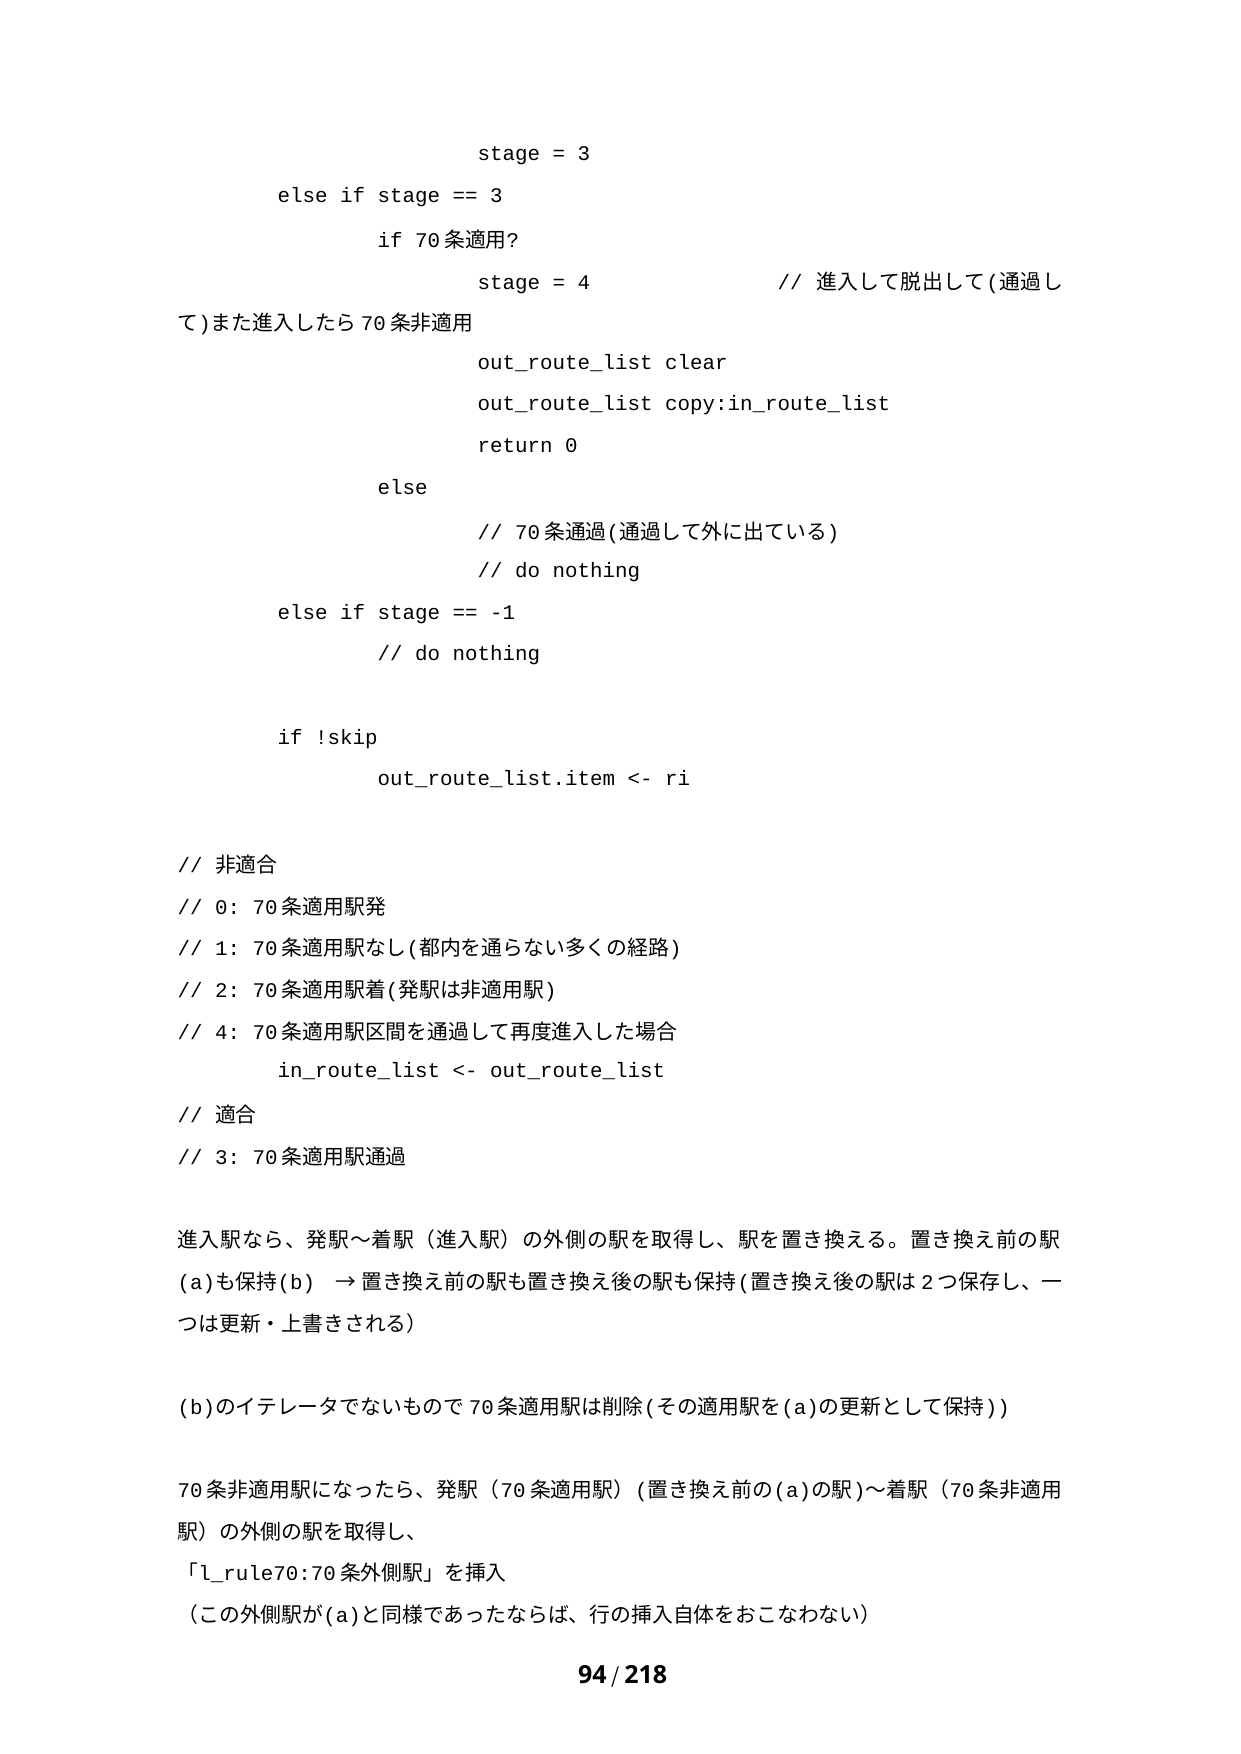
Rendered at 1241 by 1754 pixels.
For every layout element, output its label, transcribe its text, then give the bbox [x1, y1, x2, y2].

text 進入駅なら、発駅～着駅（進入駅）の外側の駅を取得し、駅を置き換える。置き換え前の駅(a)も保持(b) → 置き換え前の駅も置き換え後の駅も保持(置き換え後の駅は2つ保存し、一つは更新・上書きされる） [177, 1218, 1063, 1343]
text // 0: 70条適用駅発 [177, 884, 1063, 926]
text 70条非適用駅になったら、発駅（70条適用駅）(置き換え前の(a)の駅)～着駅（70条非適用駅）の外側の駅を取得し、 [177, 1468, 1063, 1551]
text else if stage == 3 [177, 176, 1063, 218]
text // 非適合 [177, 843, 1063, 884]
text else [177, 468, 1063, 509]
text // 適合 [177, 1093, 1063, 1134]
text return 0 [177, 426, 1063, 468]
text // 1: 70条適用駅なし(都内を通らない多くの経路) [177, 926, 1063, 968]
text // do nothing [177, 634, 1063, 676]
text // 4: 70条適用駅区間を通過して再度進入した場合 [177, 1009, 1063, 1051]
text out_route_list copy:in_route_list [177, 384, 1063, 426]
text stage = 3 [177, 134, 1063, 176]
text // 2: 70条適用駅着(発駅は非適用駅) [177, 968, 1063, 1009]
text （この外側駅が(a)と同様であったならば、行の挿入自体をおこなわない） [177, 1593, 1063, 1634]
text if !skip [177, 718, 1063, 759]
text else if stage == -1 [177, 593, 1063, 634]
text 「l_rule70:70条外側駅」を挿入 [177, 1551, 1063, 1593]
text // 70条通過(通過して外に出ている) [177, 509, 1063, 551]
text (b)のイテレータでないもので70条適用駅は削除(その適用駅を(a)の更新として保持)) [177, 1384, 1063, 1426]
text // do nothing [177, 551, 1063, 593]
text stage = 4 // 進入して脱出して(通過して)また進入したら70条非適用 [177, 259, 1063, 343]
text if 70条適用? [177, 218, 1063, 259]
text in_route_list <- out_route_list [177, 1051, 1063, 1093]
text out_route_list clear [177, 343, 1063, 384]
text // 3: 70条適用駅通過 [177, 1134, 1063, 1176]
text out_route_list.item <- ri [177, 759, 1063, 801]
